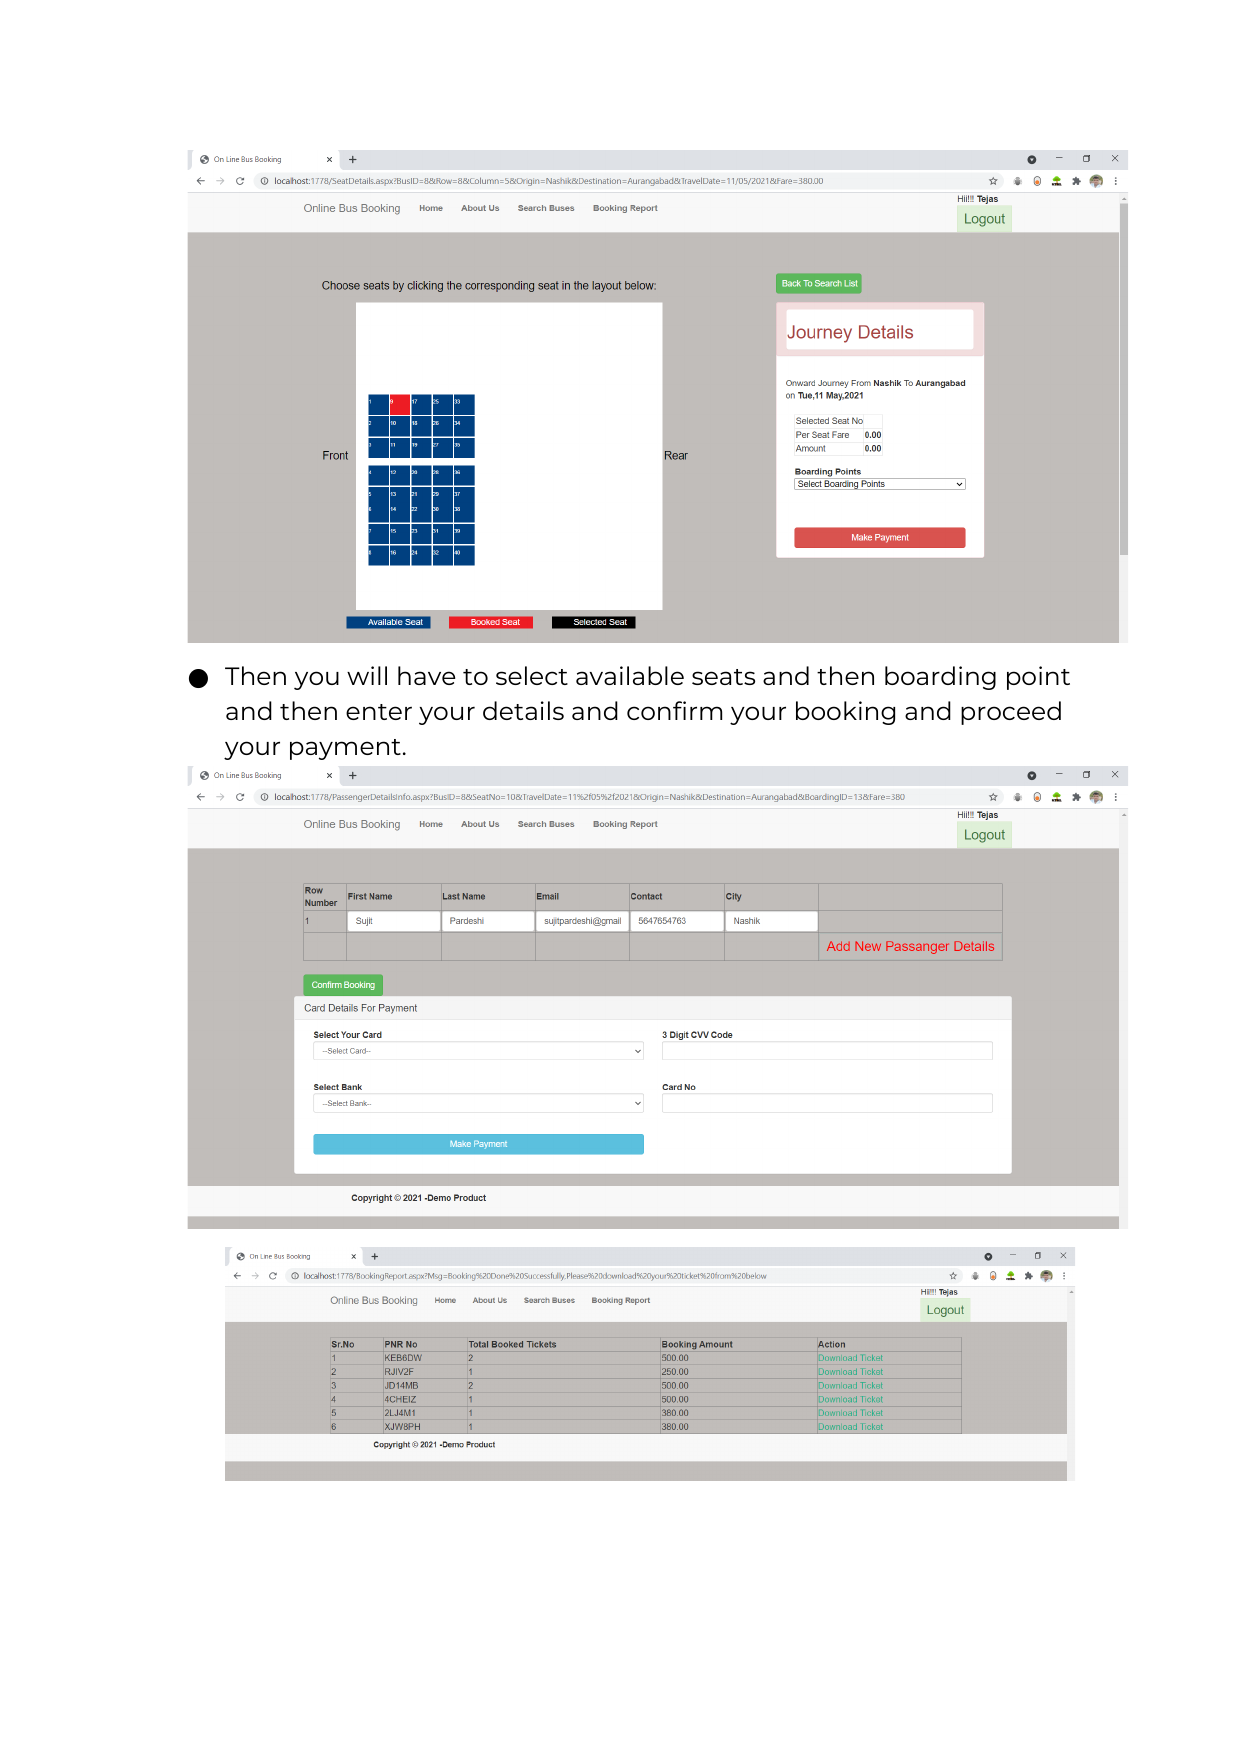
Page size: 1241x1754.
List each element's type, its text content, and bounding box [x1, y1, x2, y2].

picture [225, 1247, 1075, 1481]
picture [187, 766, 1129, 1229]
picture [187, 150, 1129, 643]
list Then you will have to select available seats and then boarding point and then enter your details and confirm your booking and proceed your payment. [187, 661, 1090, 761]
